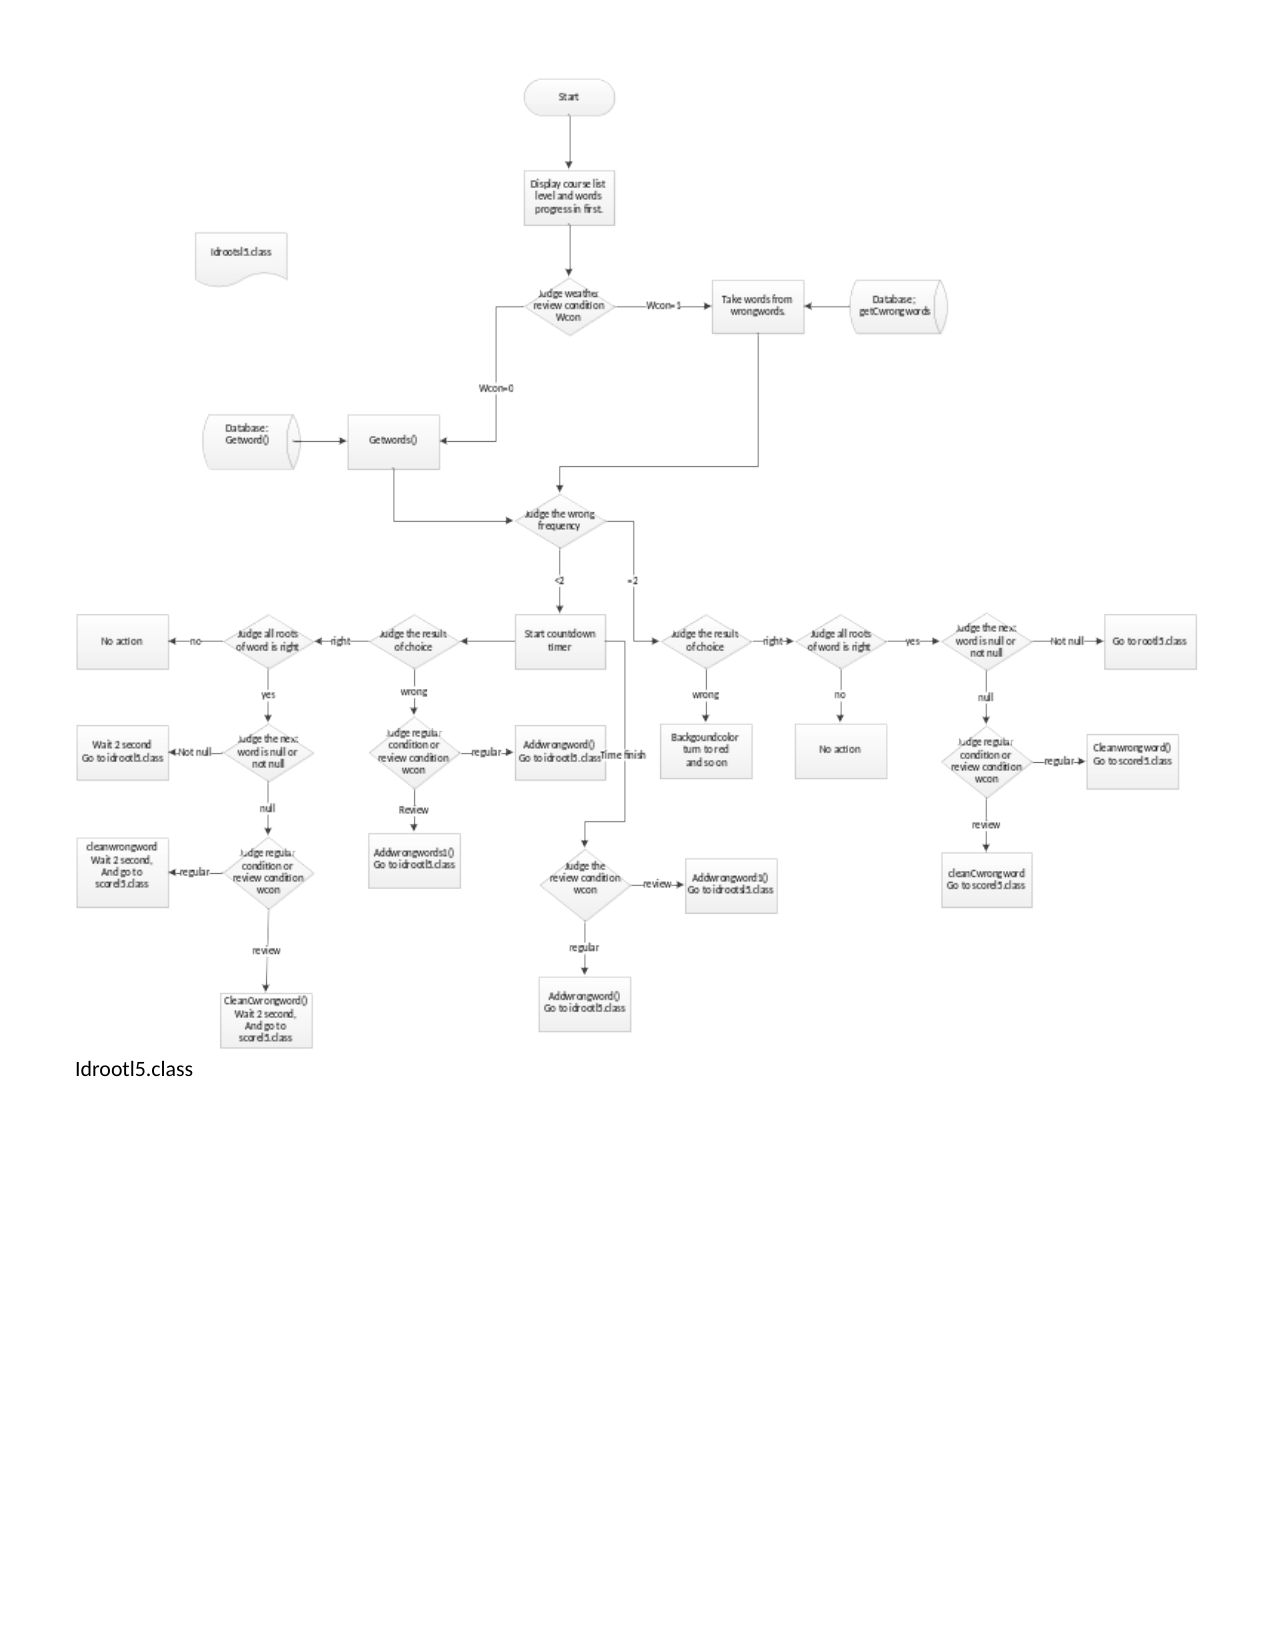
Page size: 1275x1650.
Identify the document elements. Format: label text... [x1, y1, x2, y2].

text Idrootl5.class [75, 1052, 1200, 1085]
